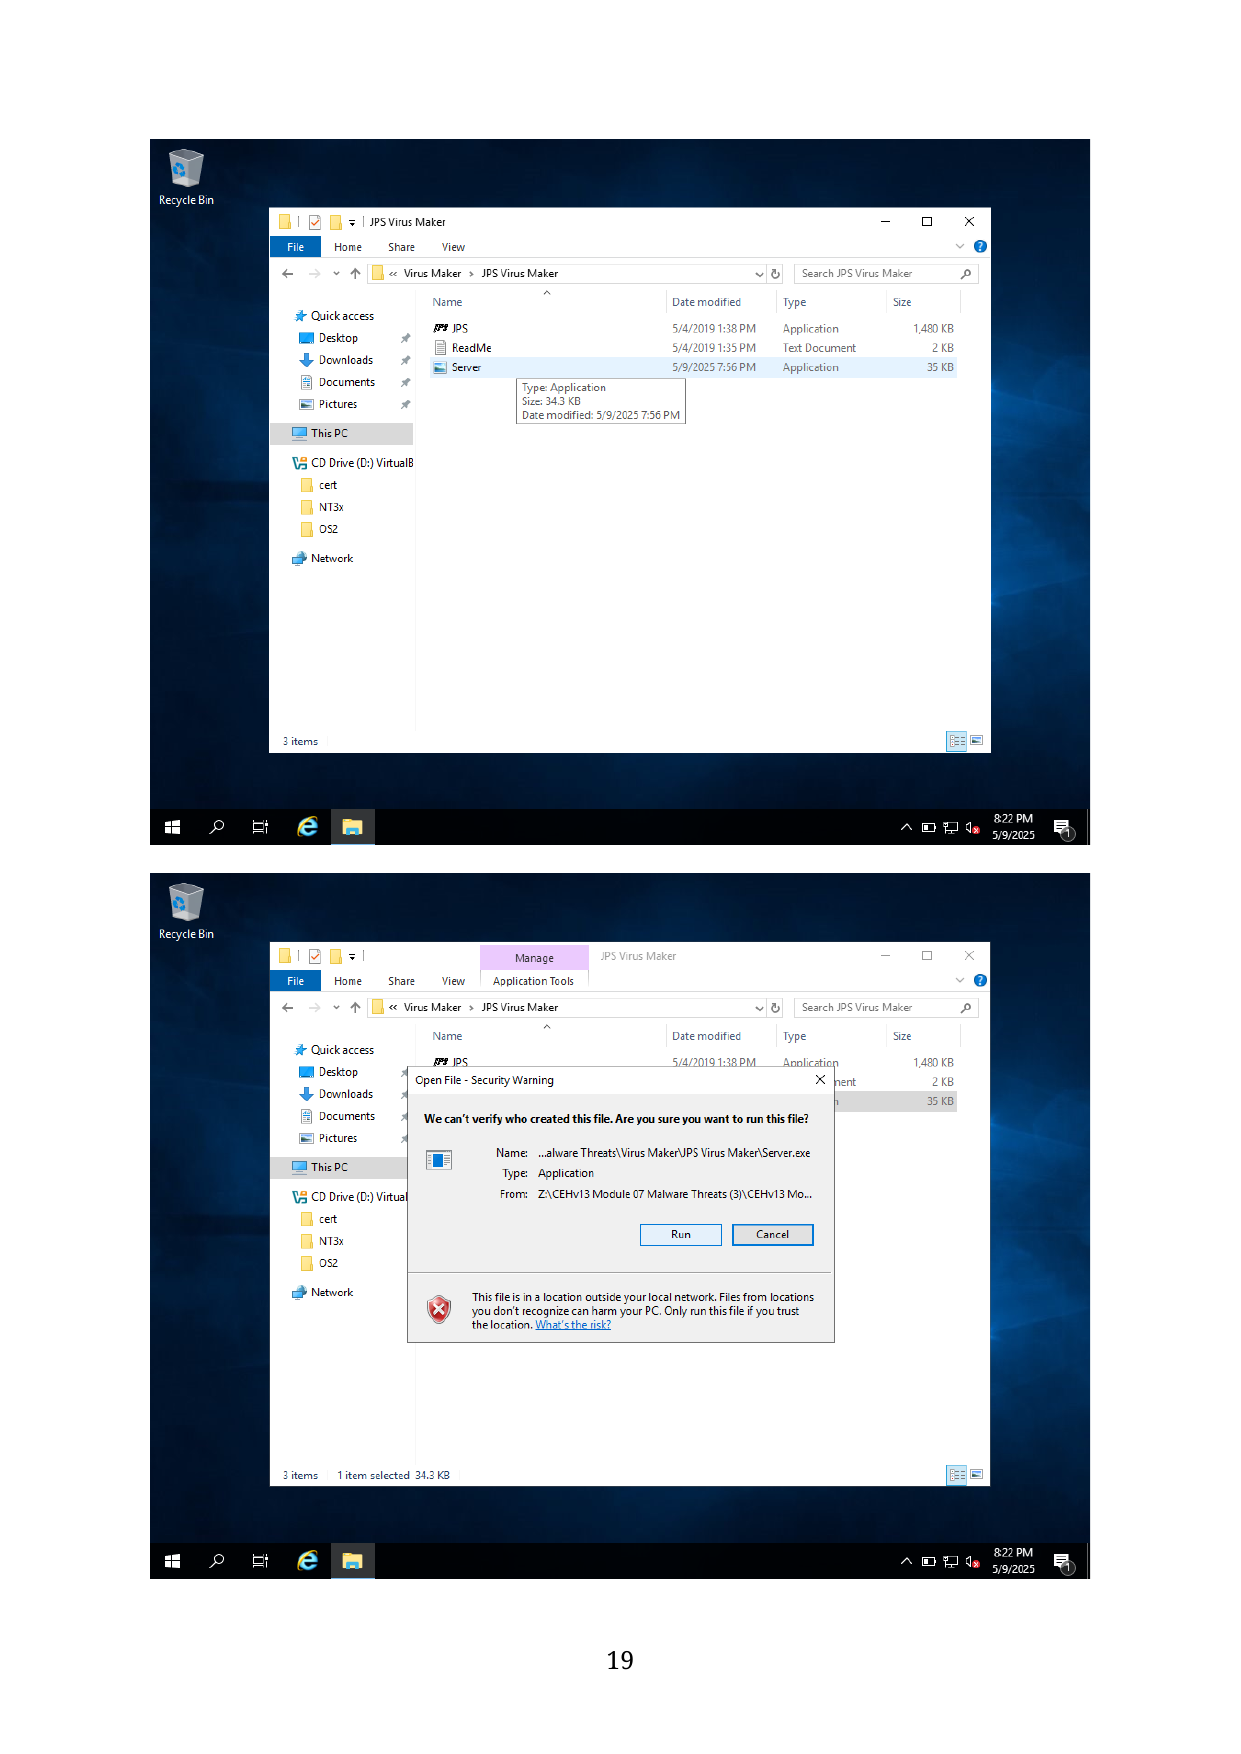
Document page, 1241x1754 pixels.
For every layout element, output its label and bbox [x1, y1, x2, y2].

picture [150, 139, 1091, 845]
picture [150, 873, 1091, 1579]
